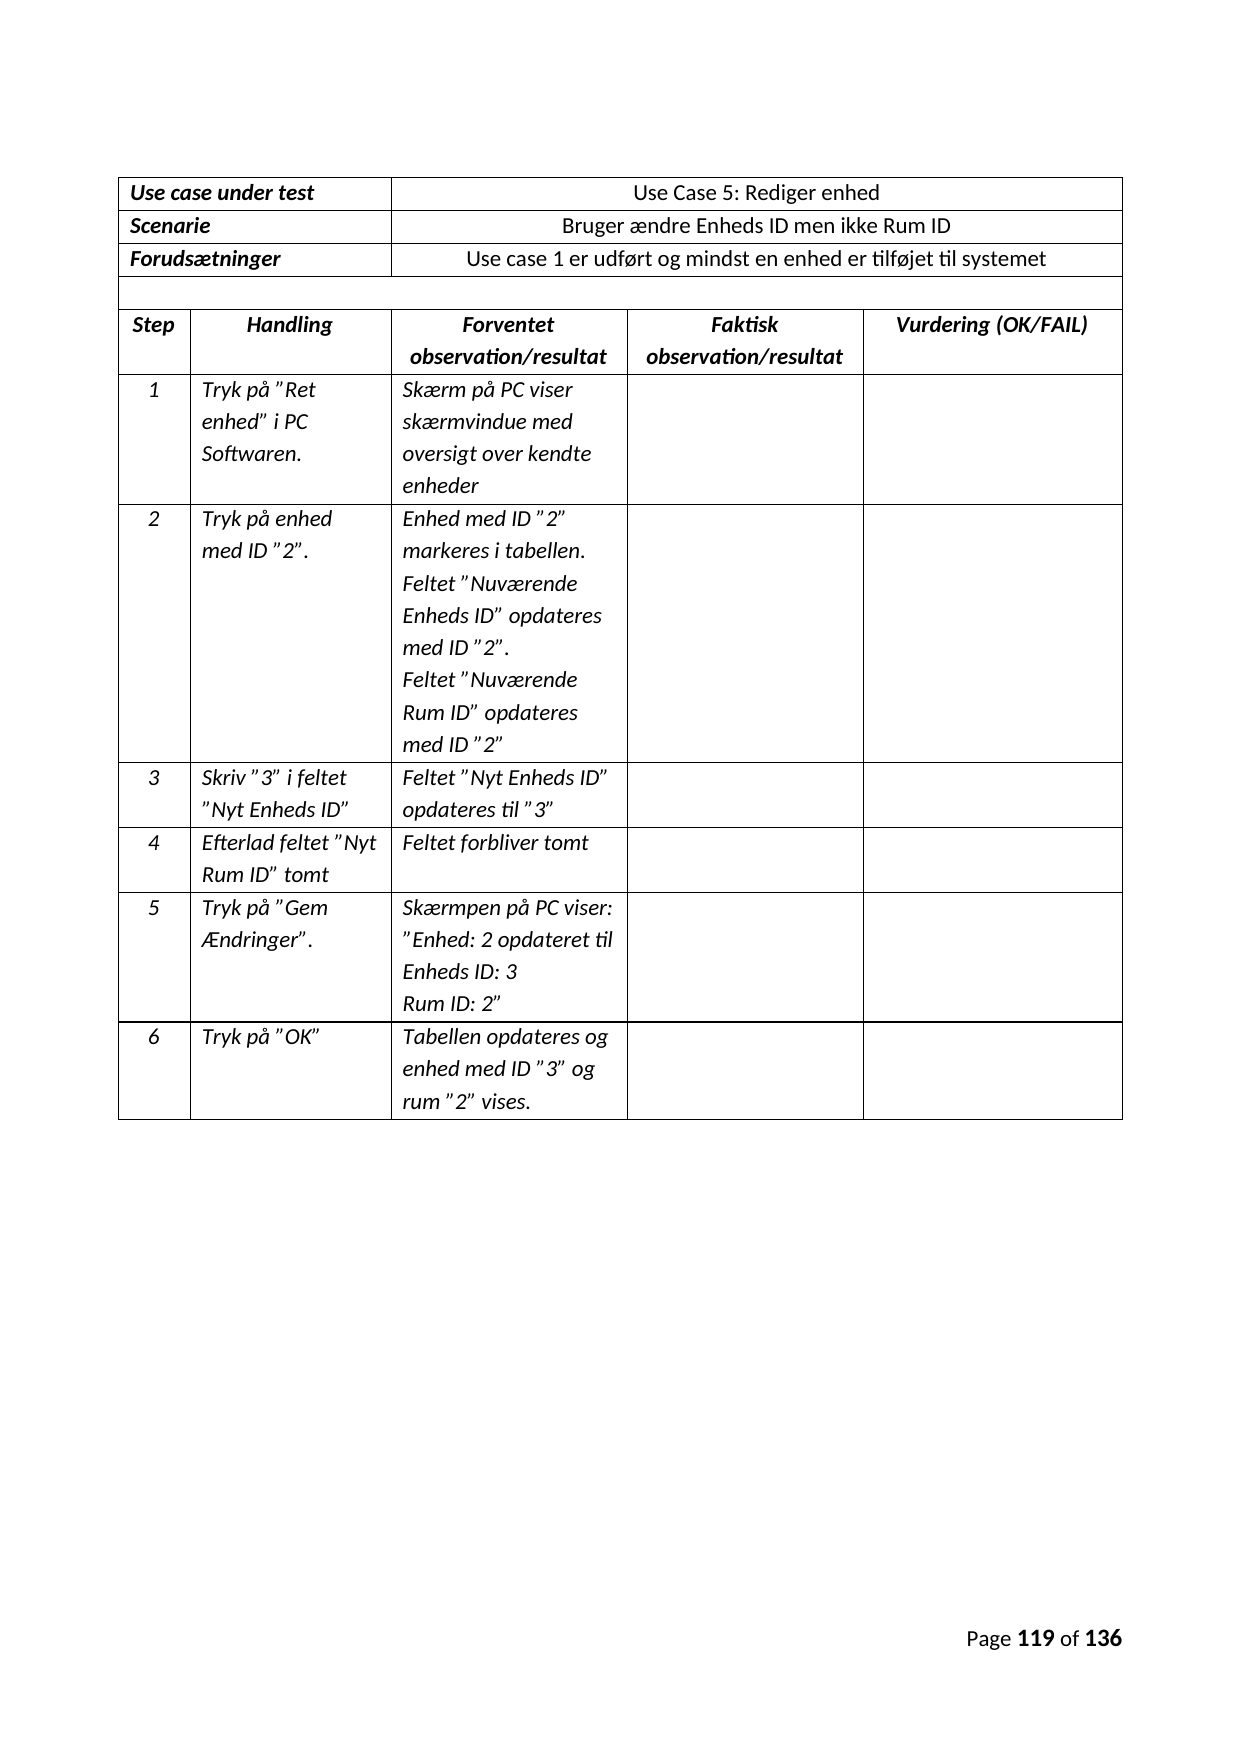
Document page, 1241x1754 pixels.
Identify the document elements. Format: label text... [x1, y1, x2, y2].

table_cell Scenarie [119, 211, 391, 243]
table_cell 2 [119, 505, 190, 762]
table_cell [864, 763, 1122, 827]
table_cell [628, 763, 863, 827]
table_cell Forventet observation/resultat [392, 310, 627, 374]
table_cell [628, 505, 863, 762]
table_cell Tryk på ”Gem Ændringer”. [191, 893, 391, 1021]
table_cell Forudsætninger [119, 244, 391, 276]
table_cell Step [119, 310, 190, 374]
table_cell Handling [191, 310, 391, 374]
table_cell 3 [119, 763, 190, 827]
table_cell Skriv ”3” i feltet ”Nyt Enheds ID” [191, 763, 391, 827]
table_cell [864, 828, 1122, 892]
table_cell 6 [119, 1023, 190, 1119]
table_cell Skærm på PC viser skærmvindue med oversigt over kendte enheder [392, 375, 627, 503]
table_cell Use case 1 er udført og mindst en enhed er tilføjet til systemet [392, 244, 1122, 276]
table_cell [864, 893, 1122, 1021]
table_cell [119, 277, 1122, 309]
table_header Use case under test [119, 178, 391, 210]
table_cell [864, 375, 1122, 503]
table_cell Enhed med ID ”2” markeres i tabellen. Feltet ”Nuværende Enheds ID” opdateres med ID ”2”. Feltet ”Nuværende Rum ID” opdateres med ID ”2” [392, 505, 627, 762]
table_cell Feltet forbliver tomt [392, 828, 627, 892]
table_cell Tryk på ”OK” [191, 1023, 391, 1119]
table_cell Feltet ”Nyt Enheds ID” opdateres til ”3” [392, 763, 627, 827]
table_cell [628, 375, 863, 503]
table_cell Skærmpen på PC viser: ”Enhed: 2 opdateret til Enheds ID: 3 Rum ID: 2” [392, 893, 627, 1021]
table_cell [628, 1023, 863, 1119]
table_cell Faktisk observation/resultat [628, 310, 863, 374]
table_cell Vurdering (OK/FAIL) [864, 310, 1122, 374]
table_cell Efterlad feltet ”Nyt Rum ID” tomt [191, 828, 391, 892]
table_cell [864, 505, 1122, 762]
table_cell 5 [119, 893, 190, 1021]
table_cell Bruger ændre Enheds ID men ikke Rum ID [392, 211, 1122, 243]
table_cell Tryk på enhed med ID ”2”. [191, 505, 391, 762]
table_cell [628, 893, 863, 1021]
table_cell Tryk på ”Ret enhed” i PC Softwaren. [191, 375, 391, 503]
table_cell Tabellen opdateres og enhed med ID ”3” og rum ”2” vises. [392, 1023, 627, 1119]
table_cell [864, 1023, 1122, 1119]
table_cell 1 [119, 375, 190, 503]
table_cell 4 [119, 828, 190, 892]
table_header Use Case 5: Rediger enhed [392, 178, 1122, 210]
table_cell [628, 828, 863, 892]
